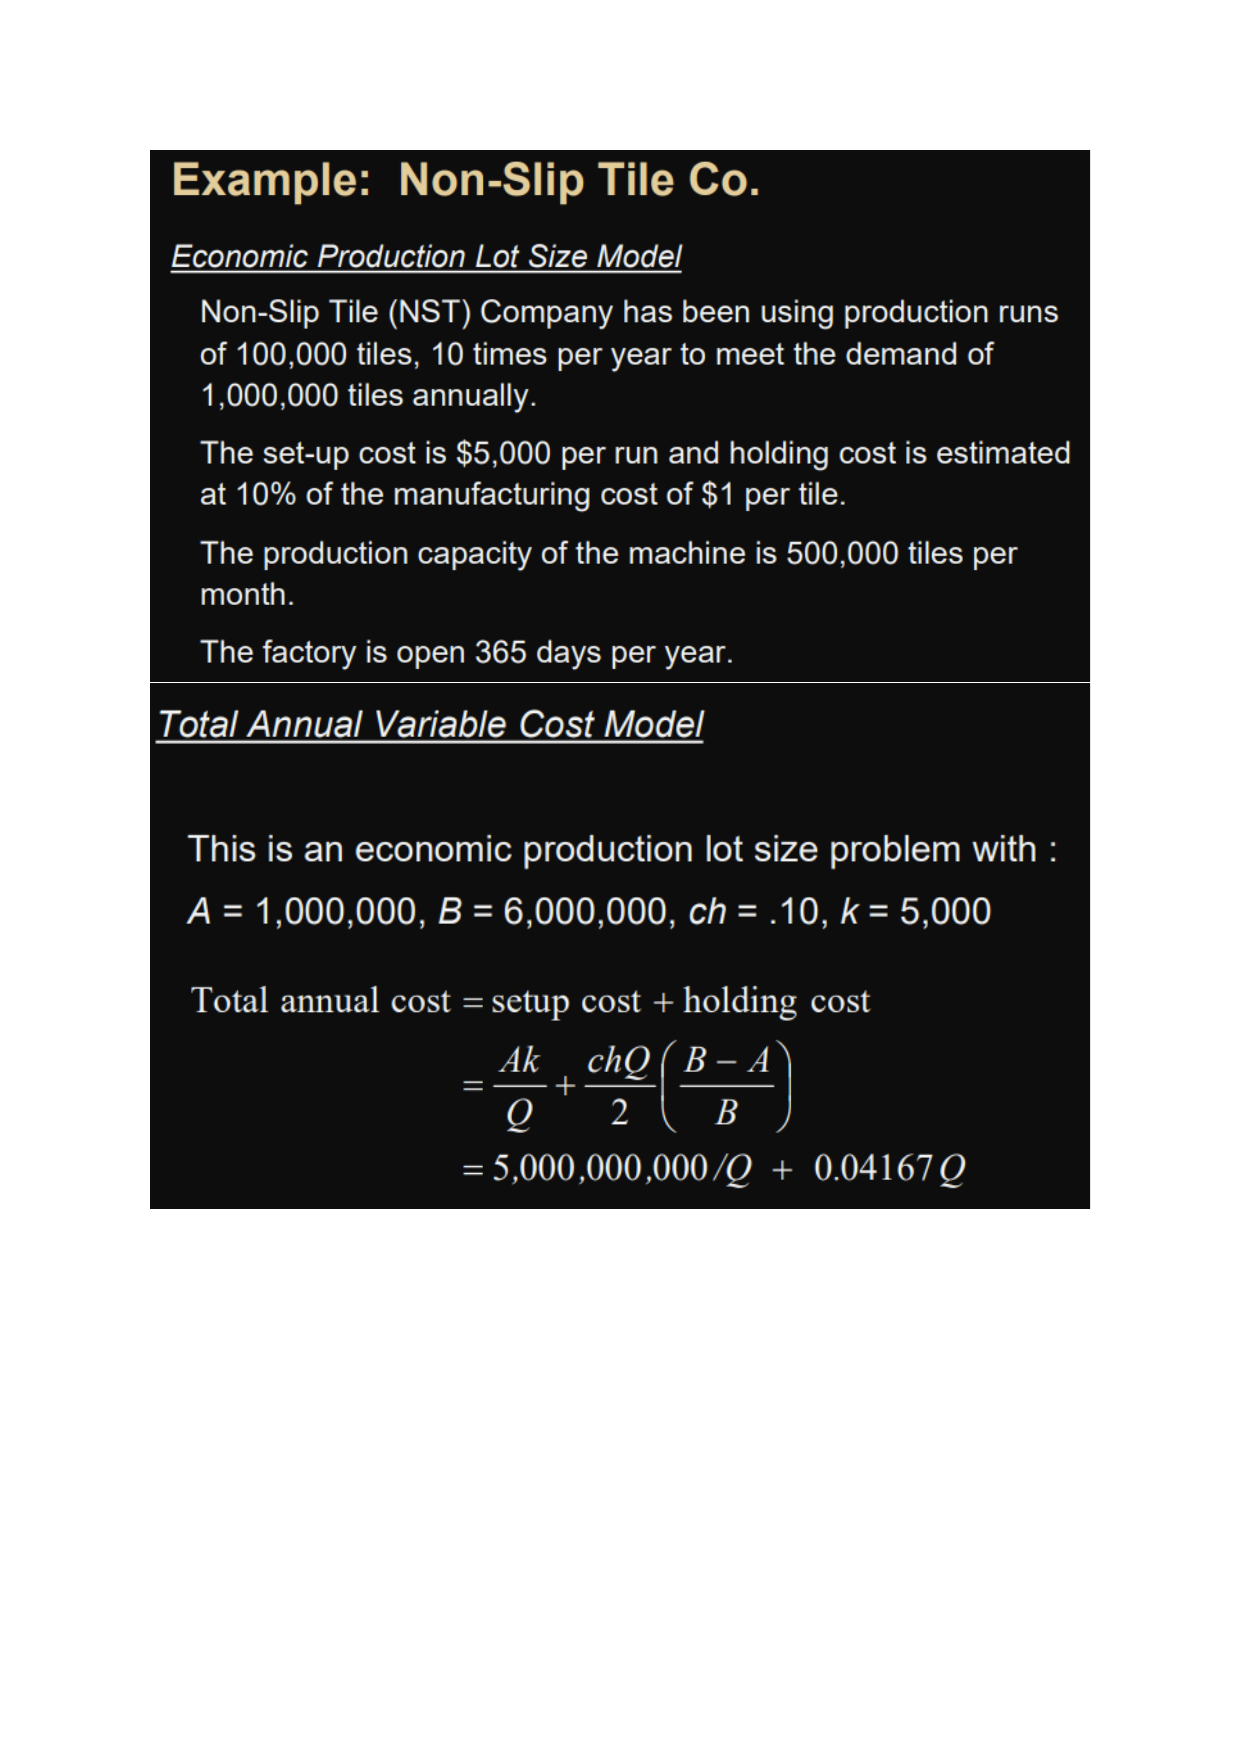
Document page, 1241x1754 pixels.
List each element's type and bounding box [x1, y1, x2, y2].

picture [150, 150, 1091, 682]
picture [150, 683, 1091, 1209]
